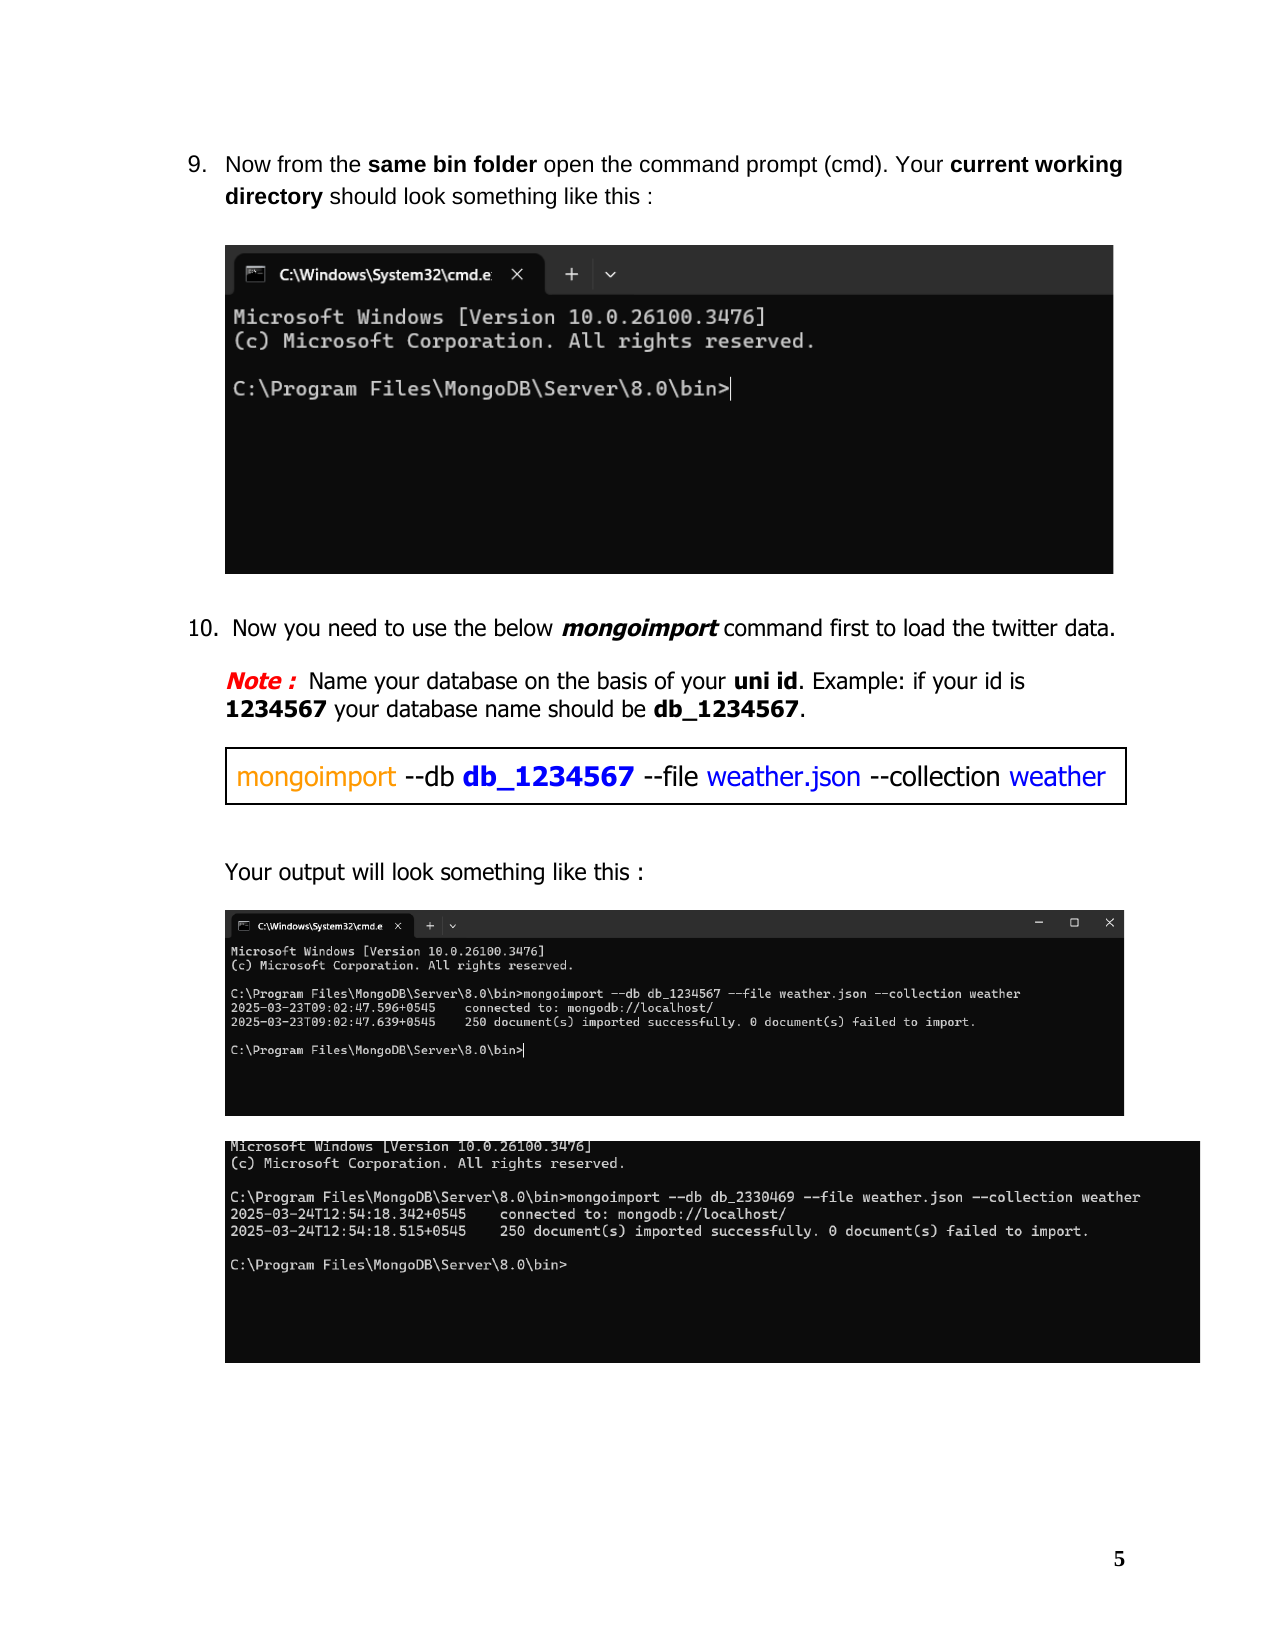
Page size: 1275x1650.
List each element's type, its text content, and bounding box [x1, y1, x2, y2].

text Note : Name your database on the basis of your uni id. Example: if your id is 1234567 your database name should be db_1234567. [225, 666, 1125, 722]
list Now from the same bin folder open the command prompt (cmd). Your current working directory should look something like this : [187, 150, 1125, 209]
text Your output will look something like this : [150, 857, 1125, 885]
table_header mongoimport --db db_1234567 --file weather.json --collection weather [227, 749, 1125, 802]
picture [225, 245, 1114, 574]
picture [225, 910, 1125, 1116]
picture [225, 1141, 1200, 1363]
list Now you need to use the below mongoimport command first to load the twitter data. [187, 614, 1125, 641]
